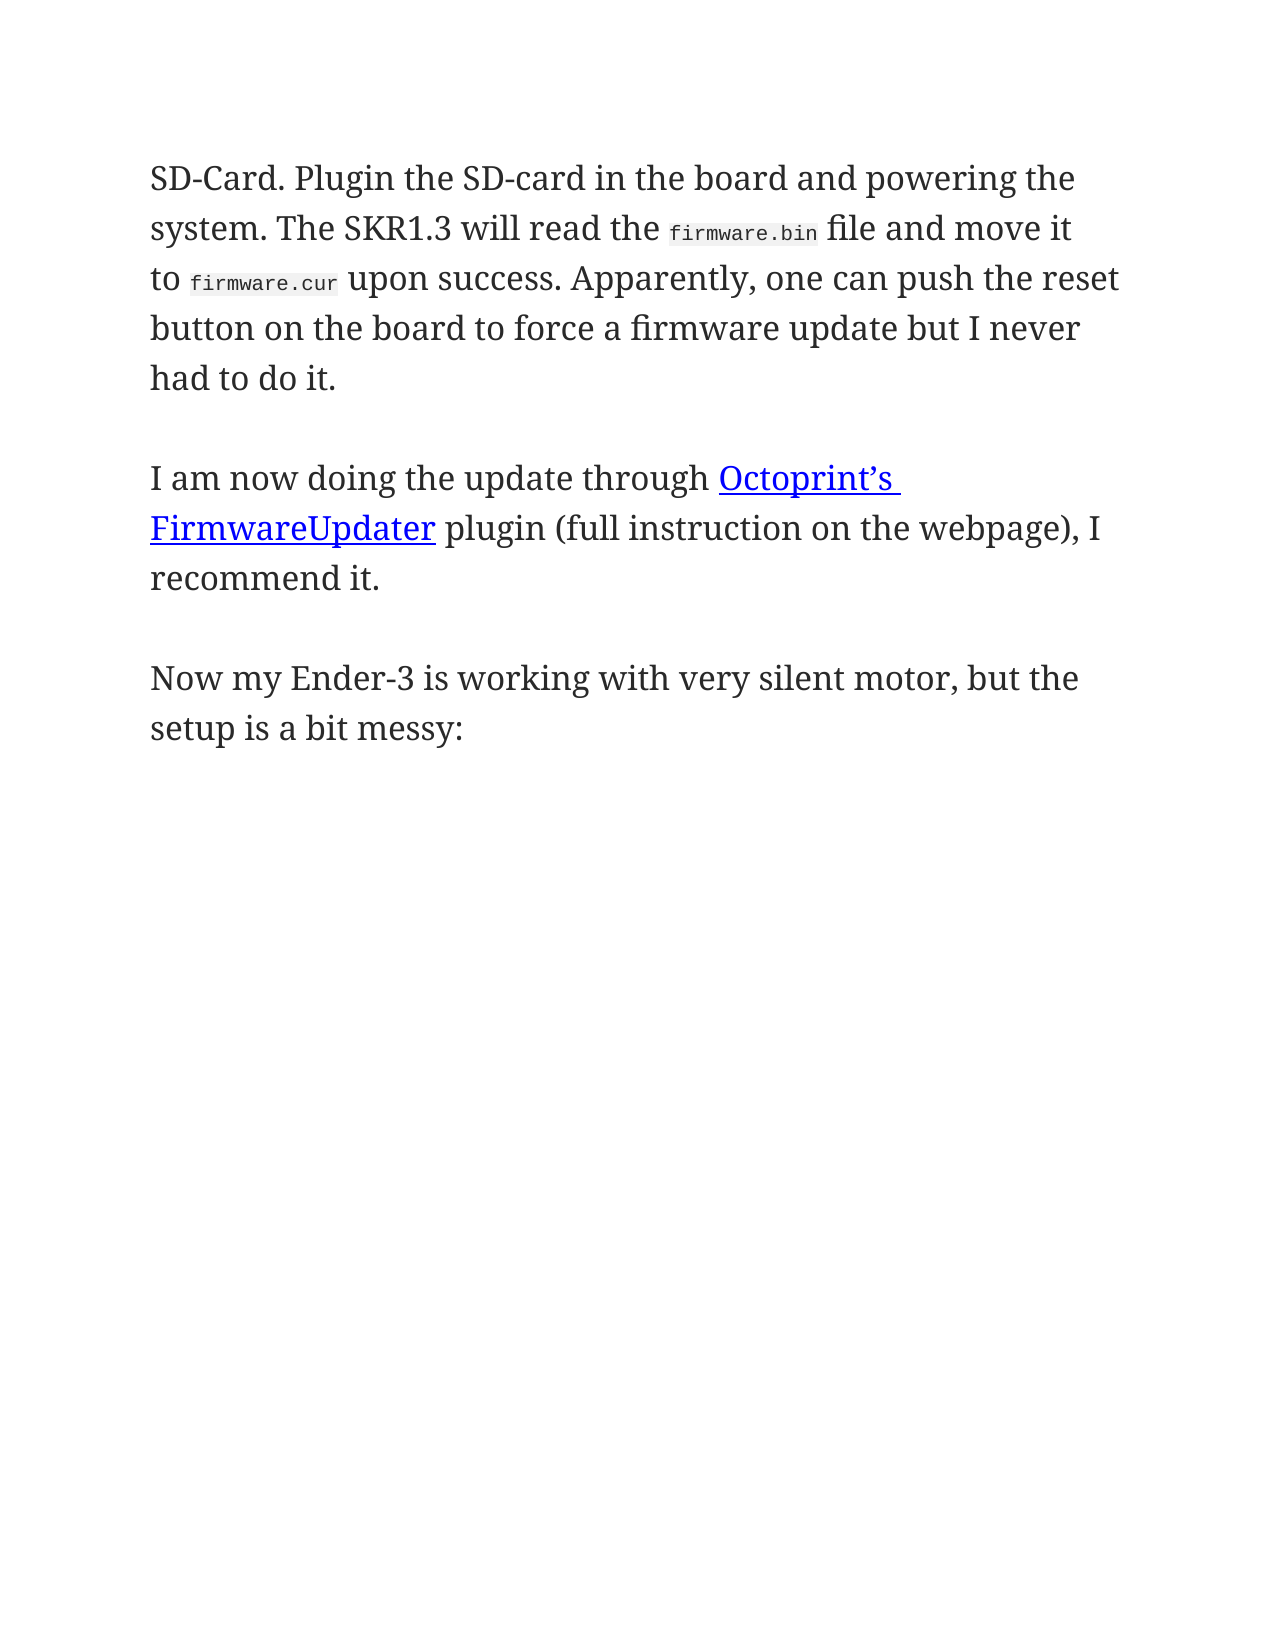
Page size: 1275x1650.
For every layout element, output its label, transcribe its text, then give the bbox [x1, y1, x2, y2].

text Now my Ender-3 is working with very silent motor, but the setup is a bit messy: [150, 650, 1125, 750]
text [150, 150, 1125, 400]
text I am now doing the update through Octoprint’s FirmwareUpdater plugin (full instruction on the webpage), I recommend it. [150, 450, 1125, 600]
